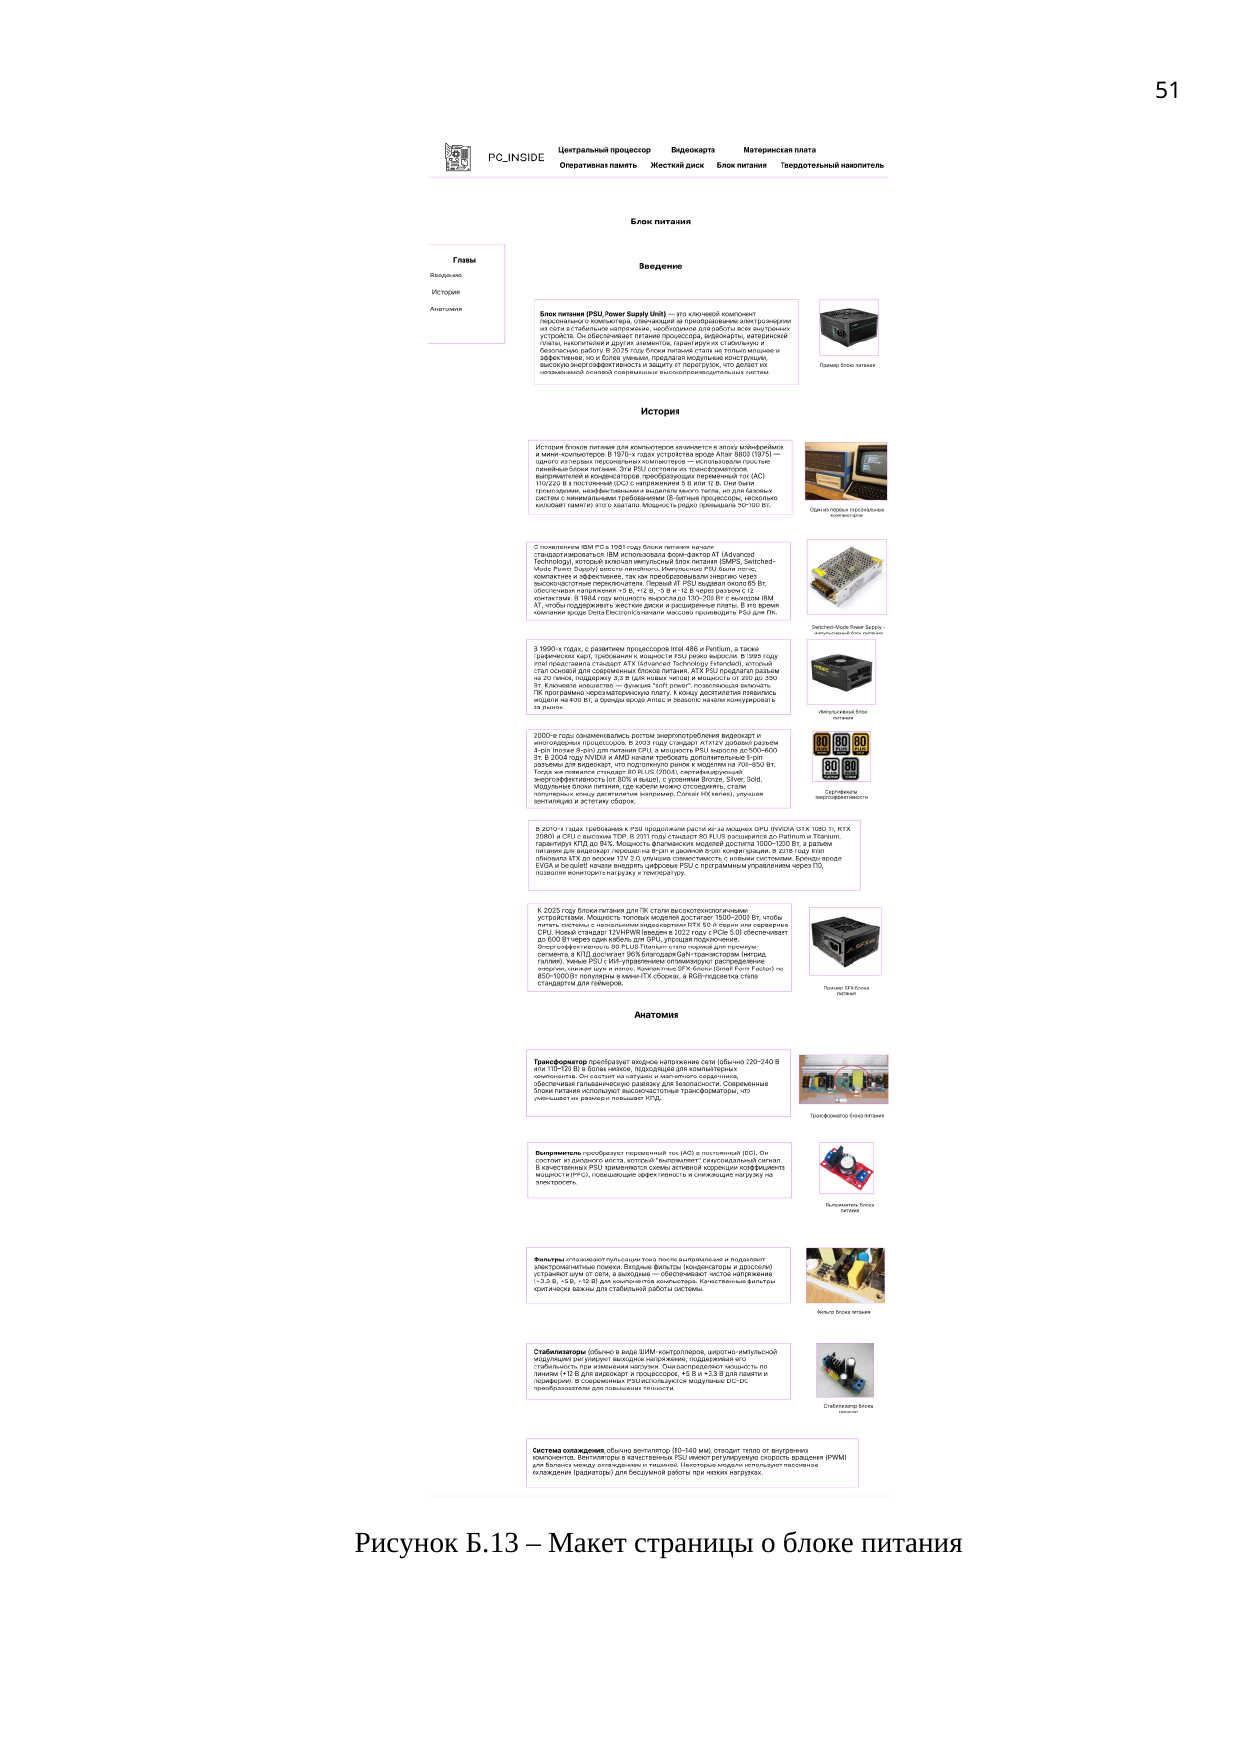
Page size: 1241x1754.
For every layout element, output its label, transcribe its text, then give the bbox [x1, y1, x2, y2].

picture [428, 136, 889, 1498]
text Рисунок Б.13 – Макет страницы о блоке питания [136, 1525, 1181, 1559]
